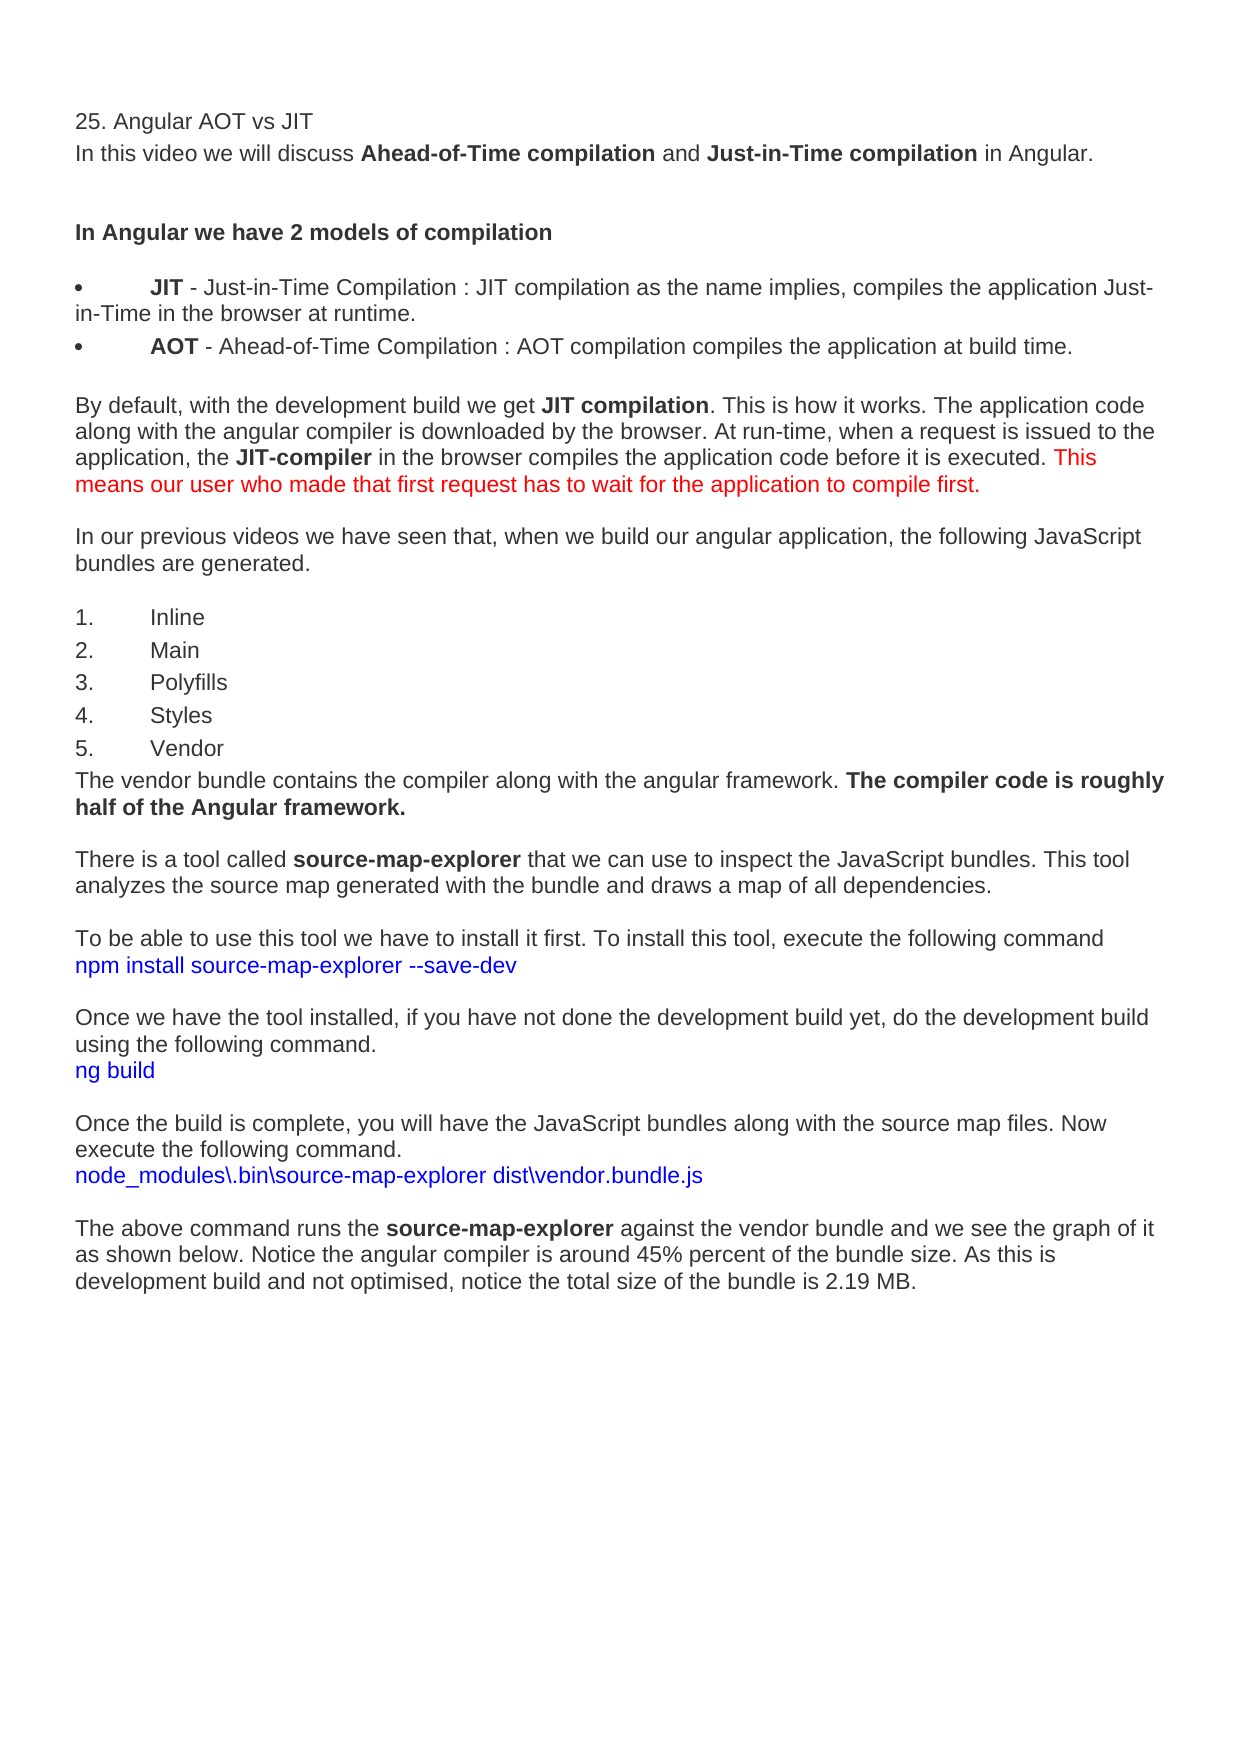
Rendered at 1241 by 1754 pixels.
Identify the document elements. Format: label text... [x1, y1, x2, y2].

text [75, 767, 1165, 1294]
list Polyfills [75, 669, 1165, 696]
list Main [75, 637, 1165, 663]
list JIT - Just-in-Time Compilation : JIT compilation as the name implies, compiles the application Just-in-Time in the browser at runtime. [75, 274, 1165, 326]
list Vendor [75, 734, 1165, 761]
text By default, with the development build we get JIT compilation. This is how it works. The application code along with the angular compiler is downloaded by the browser. At run-time, when a request is issued to the application, the JIT-compiler in the browser compiles the application code before it is executed. This means our user who made that first request has to wait for the application to compile first. In our previous videos we have seen that, when we build our angular application, the following JavaScript bundles are generated. [75, 365, 1165, 604]
list AOT - Ahead-of-Time Compilation : AOT compilation compiles the application at build time. [75, 333, 1165, 359]
text 25. Angular AOT vs JIT [75, 108, 1165, 134]
text In this video we will discuss Ahead-of-Time compilation and Just-in-Time compilation in Angular. In Angular we have 2 models of compilation [75, 140, 1165, 274]
list Inline [75, 604, 1165, 630]
list Styles [75, 702, 1165, 728]
